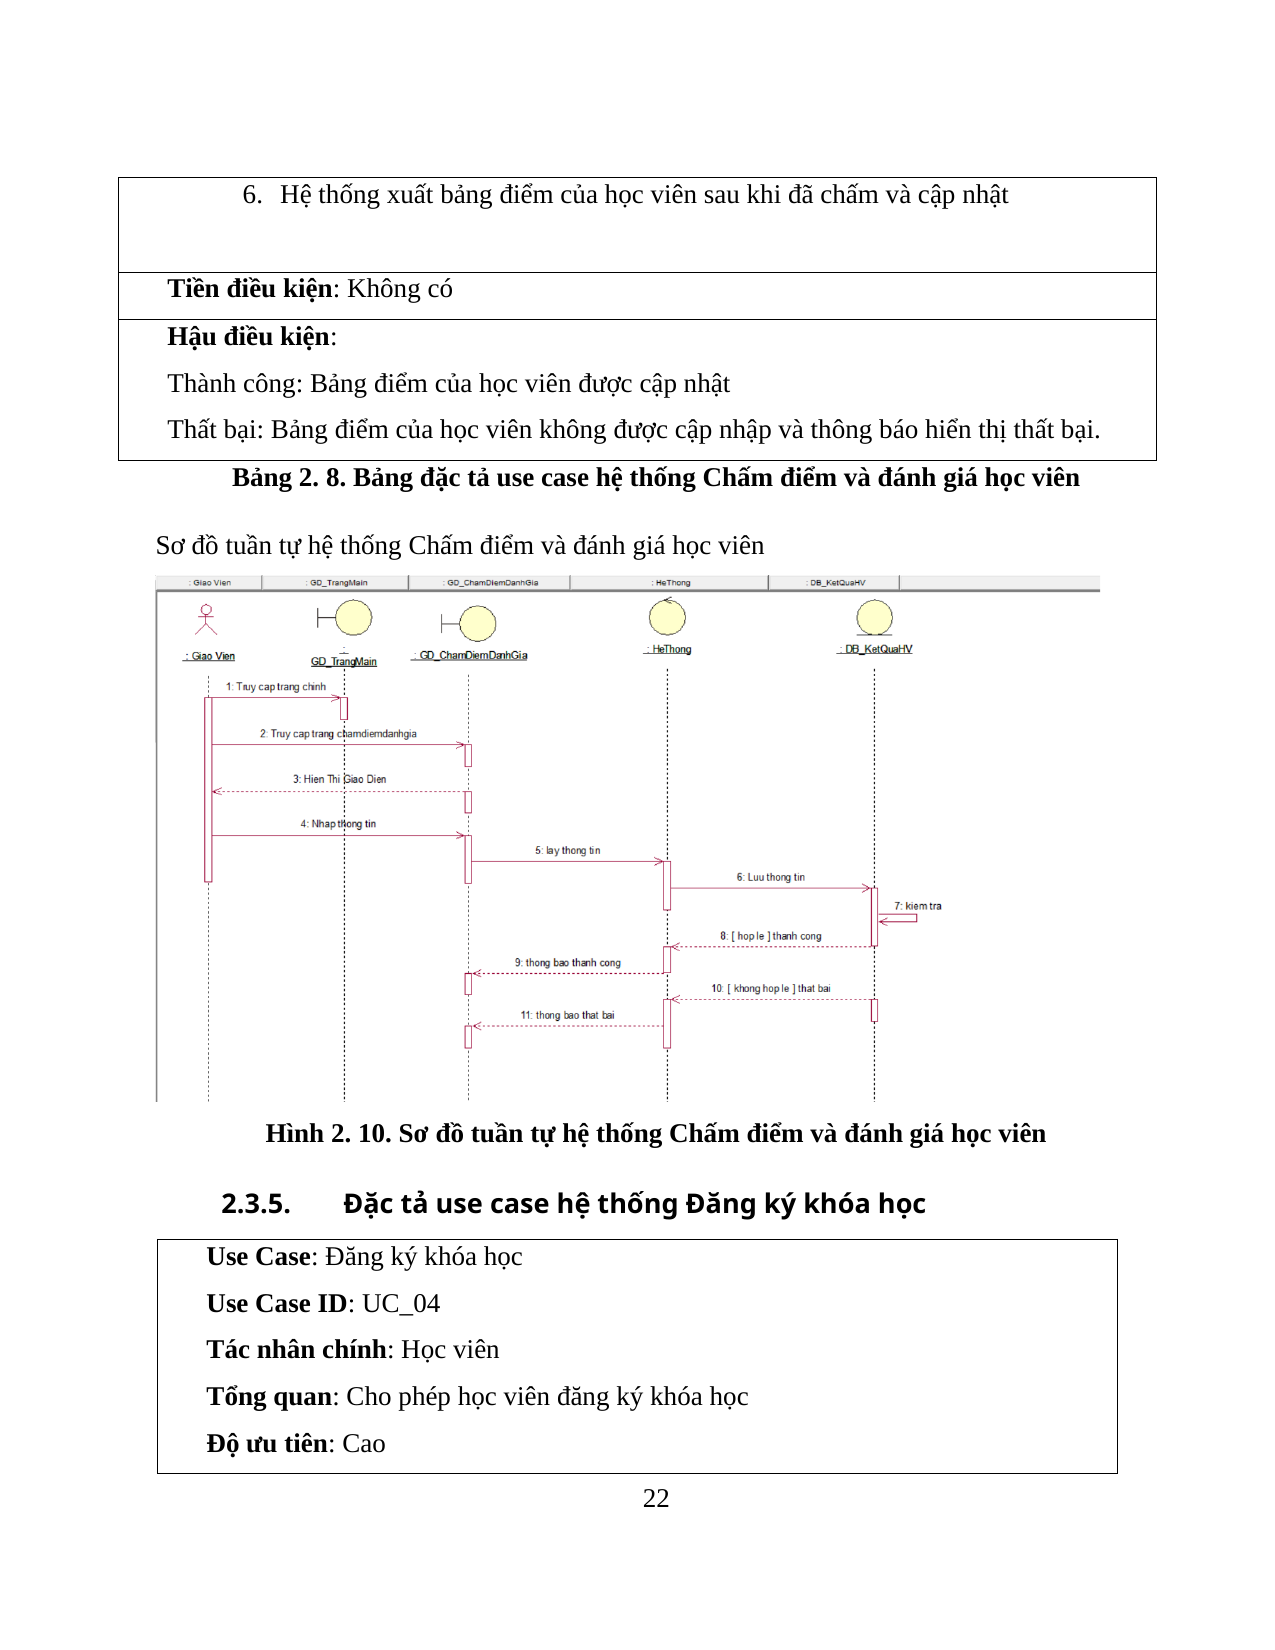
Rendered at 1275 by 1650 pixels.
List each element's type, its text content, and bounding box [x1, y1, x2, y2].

picture [155, 575, 1101, 1102]
subtitle Đặc tả use case hệ thống Đăng ký khóa học [177, 1185, 1157, 1222]
text Hình 2. 10. Sơ đồ tuần tự hệ thống Chấm điểm và đánh giá học viên [118, 1117, 1157, 1148]
table_cell Tiền điều kiện: Không có [119, 273, 1156, 319]
table_cell Hậu điều kiện: Thành công: Bảng điểm của học viên được cập nhật Thất bại: Bảng điểm của học viên không được cập nhập và thông báo hiển thị thất bại. [119, 320, 1156, 460]
text Sơ đồ tuần tự hệ thống Chấm điểm và đánh giá học viên [118, 529, 1157, 560]
text Bảng 2. 8. Bảng đặc tả use case hệ thống Chấm điểm và đánh giá học viên [118, 461, 1157, 492]
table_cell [119, 178, 1156, 272]
table_header Use Case: Đăng ký khóa học Use Case ID: UC_04 Tác nhân chính: Học viên Tổng quan: Cho phép học viên đăng ký khóa học Độ ưu tiên: Cao [158, 1240, 1117, 1473]
